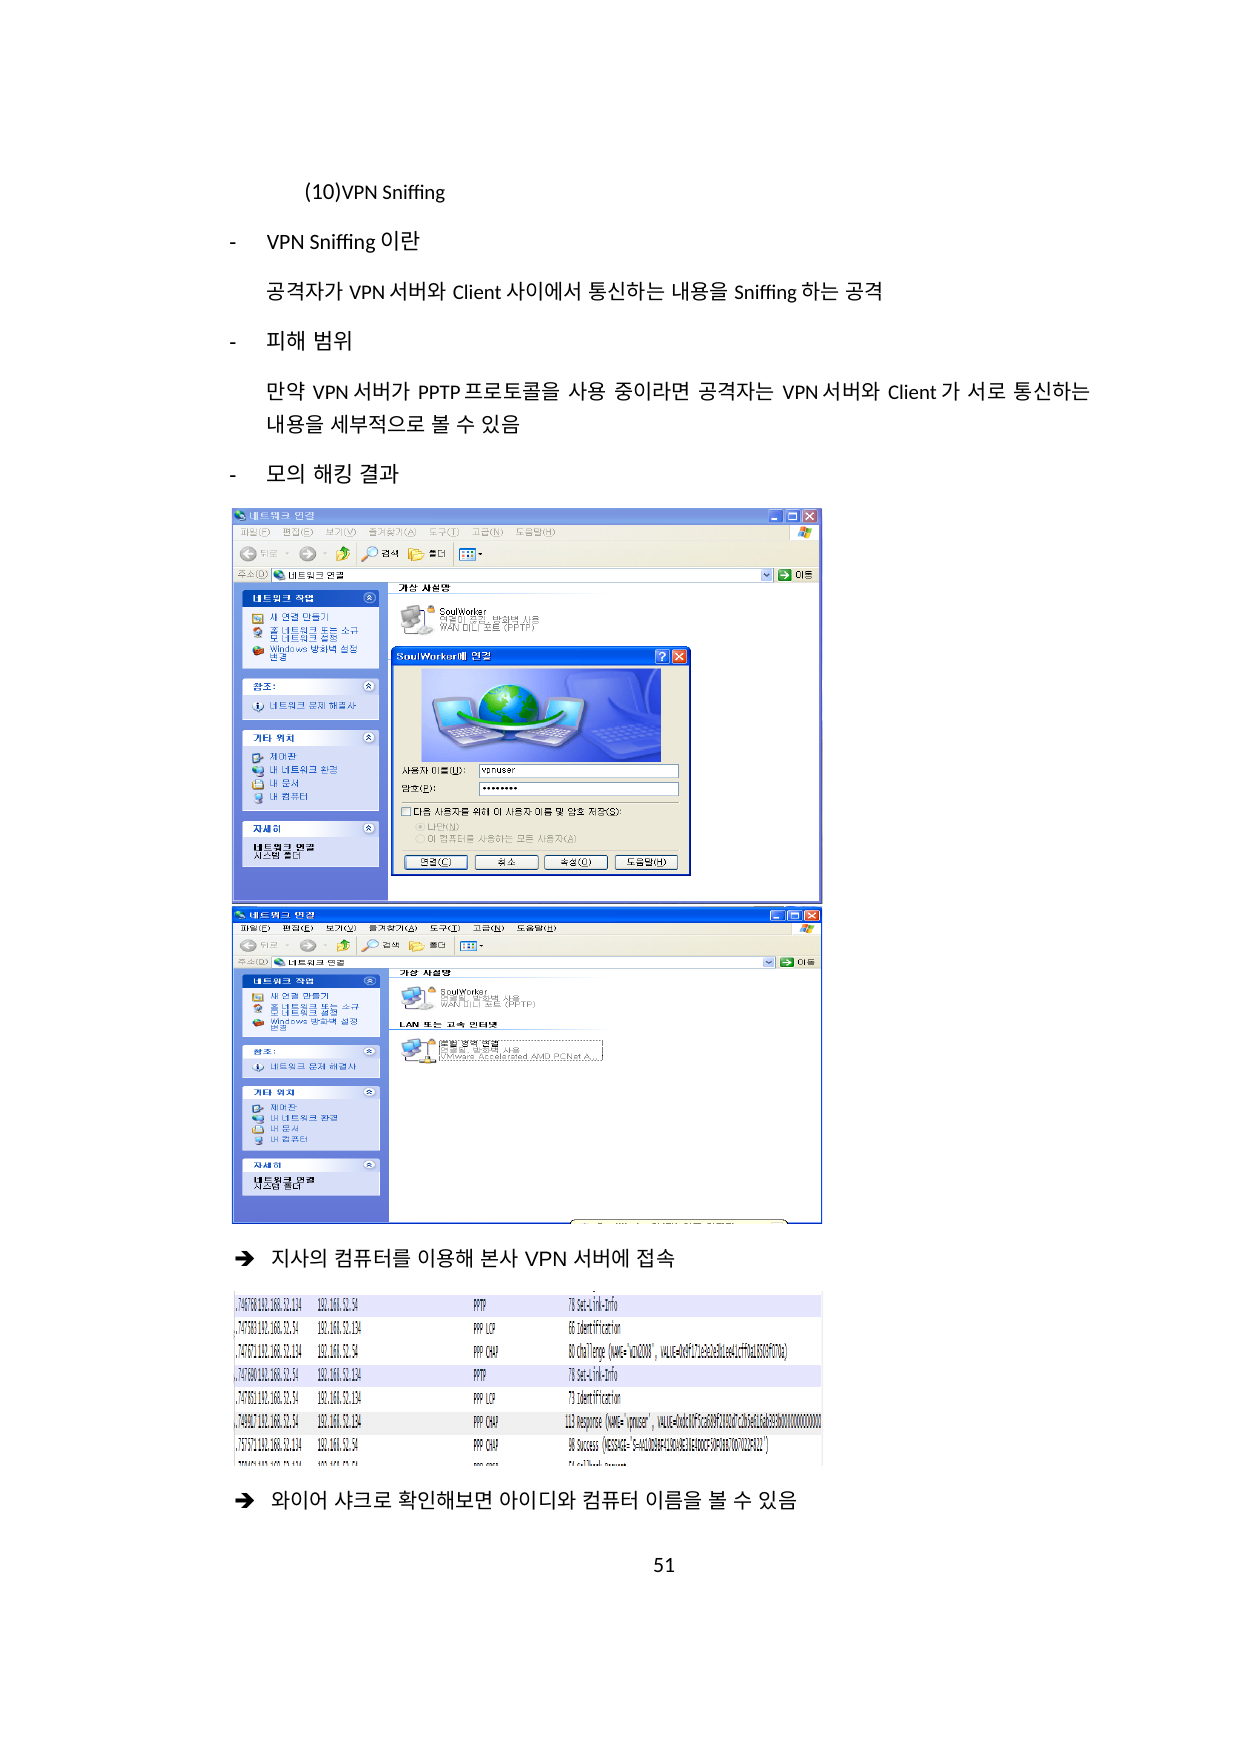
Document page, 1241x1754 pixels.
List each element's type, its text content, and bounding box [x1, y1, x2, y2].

list 만약 VPN서버가 PPTP프로토콜을 사용 중이라면 공격자는 VPN서버와 Client가 서로 통신하는 내용을 세부적으로 볼 수 있음 [267, 375, 1090, 438]
picture [231, 906, 823, 1224]
picture [233, 1291, 824, 1466]
list VPN Sniffing이란 [229, 224, 1090, 256]
list 피해 범위 [229, 324, 1090, 356]
list 지사의 컴퓨터를 이용해 본사 VPN 서버에 접속 [234, 1242, 1090, 1272]
list VPN Sniffing [304, 177, 1090, 205]
picture [231, 508, 823, 904]
list 와이어 샤크로 확인해보면 아이디와 컴퓨터 이름을 볼 수 있음 [234, 1484, 1090, 1514]
list 모의 해킹 결과 [229, 457, 1090, 489]
text 공격자가 VPN서버와 Client사이에서 통신하는 내용을 Sniffing하는 공격 [267, 275, 1090, 305]
